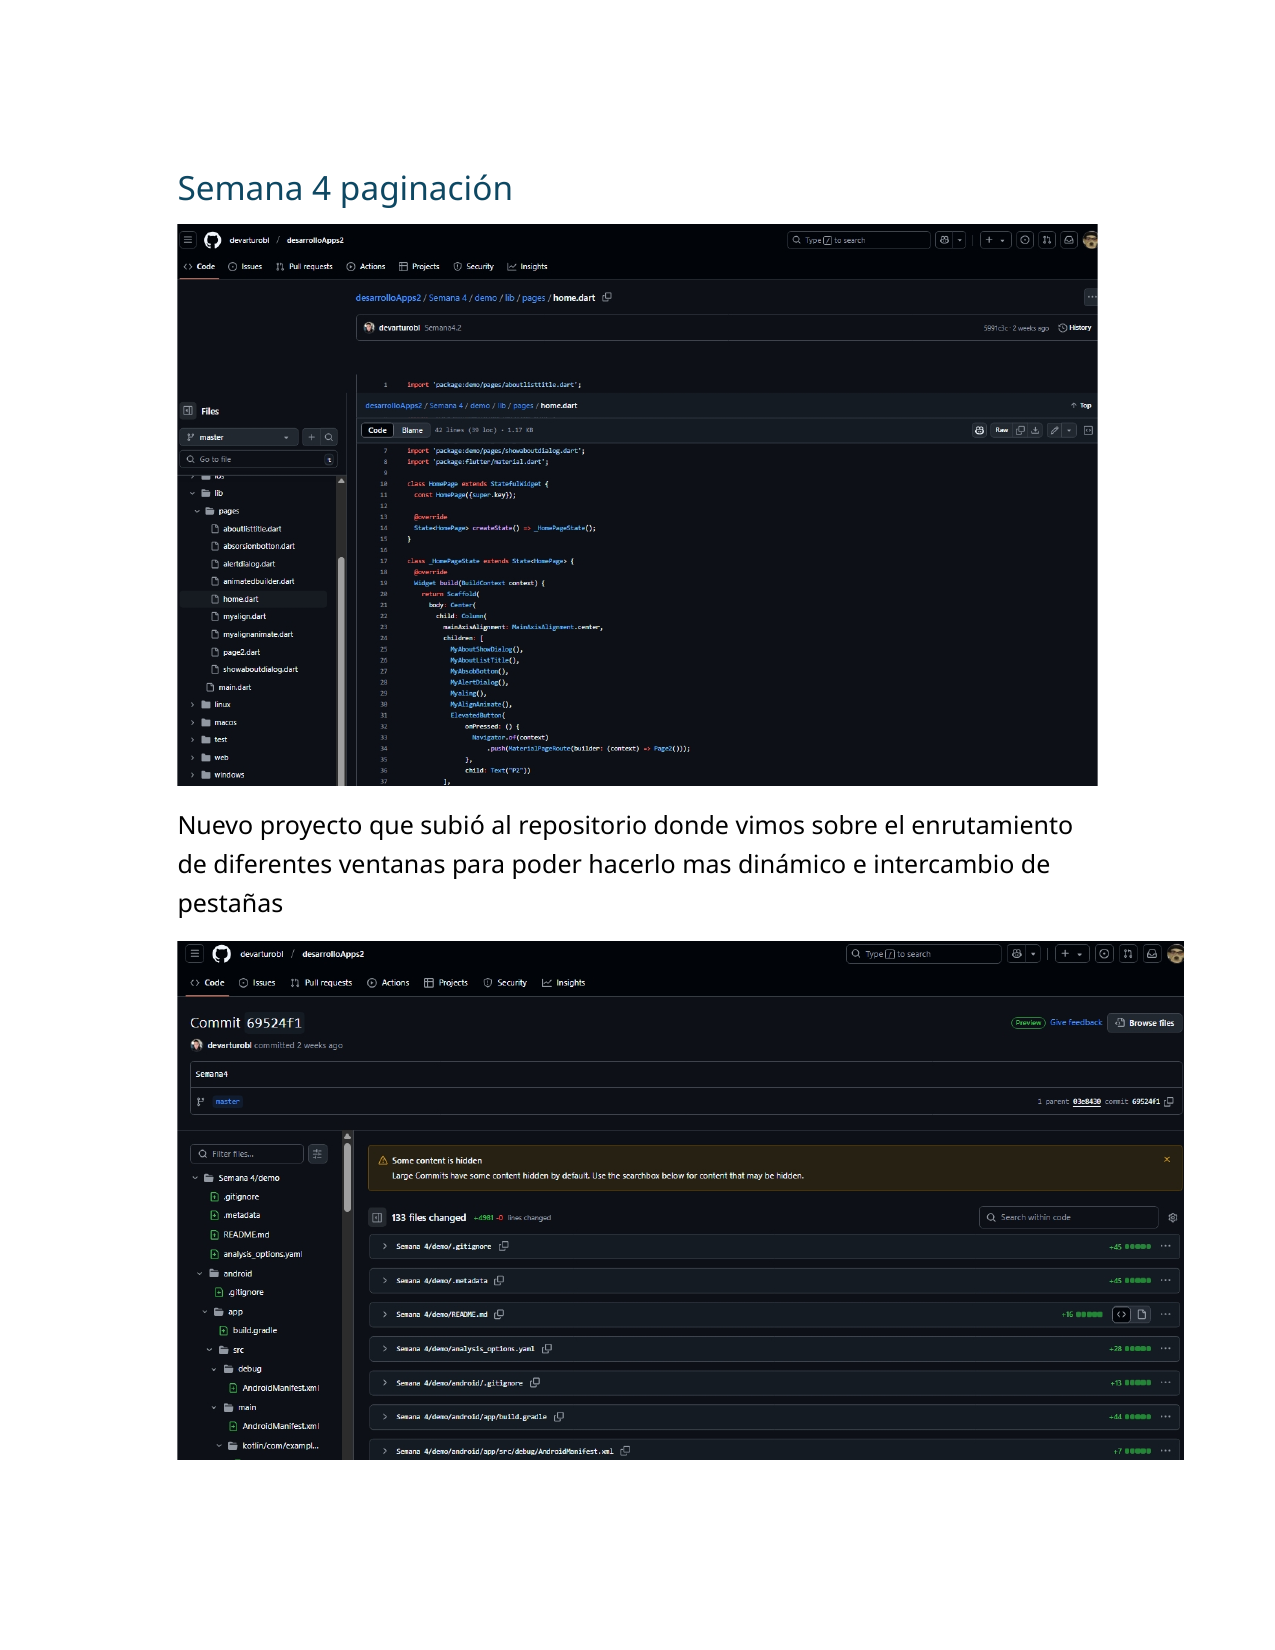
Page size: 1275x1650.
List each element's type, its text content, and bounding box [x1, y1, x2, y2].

text Nuevo proyecto que subió al repositorio donde vimos sobre el enrutamiento de diferentes ventanas para poder hacerlo mas dinámico e intercambio de pestañas [177, 808, 1098, 920]
picture [177, 941, 1184, 1460]
subtitle Semana 4 paginación [177, 164, 1098, 210]
picture [177, 224, 1098, 786]
